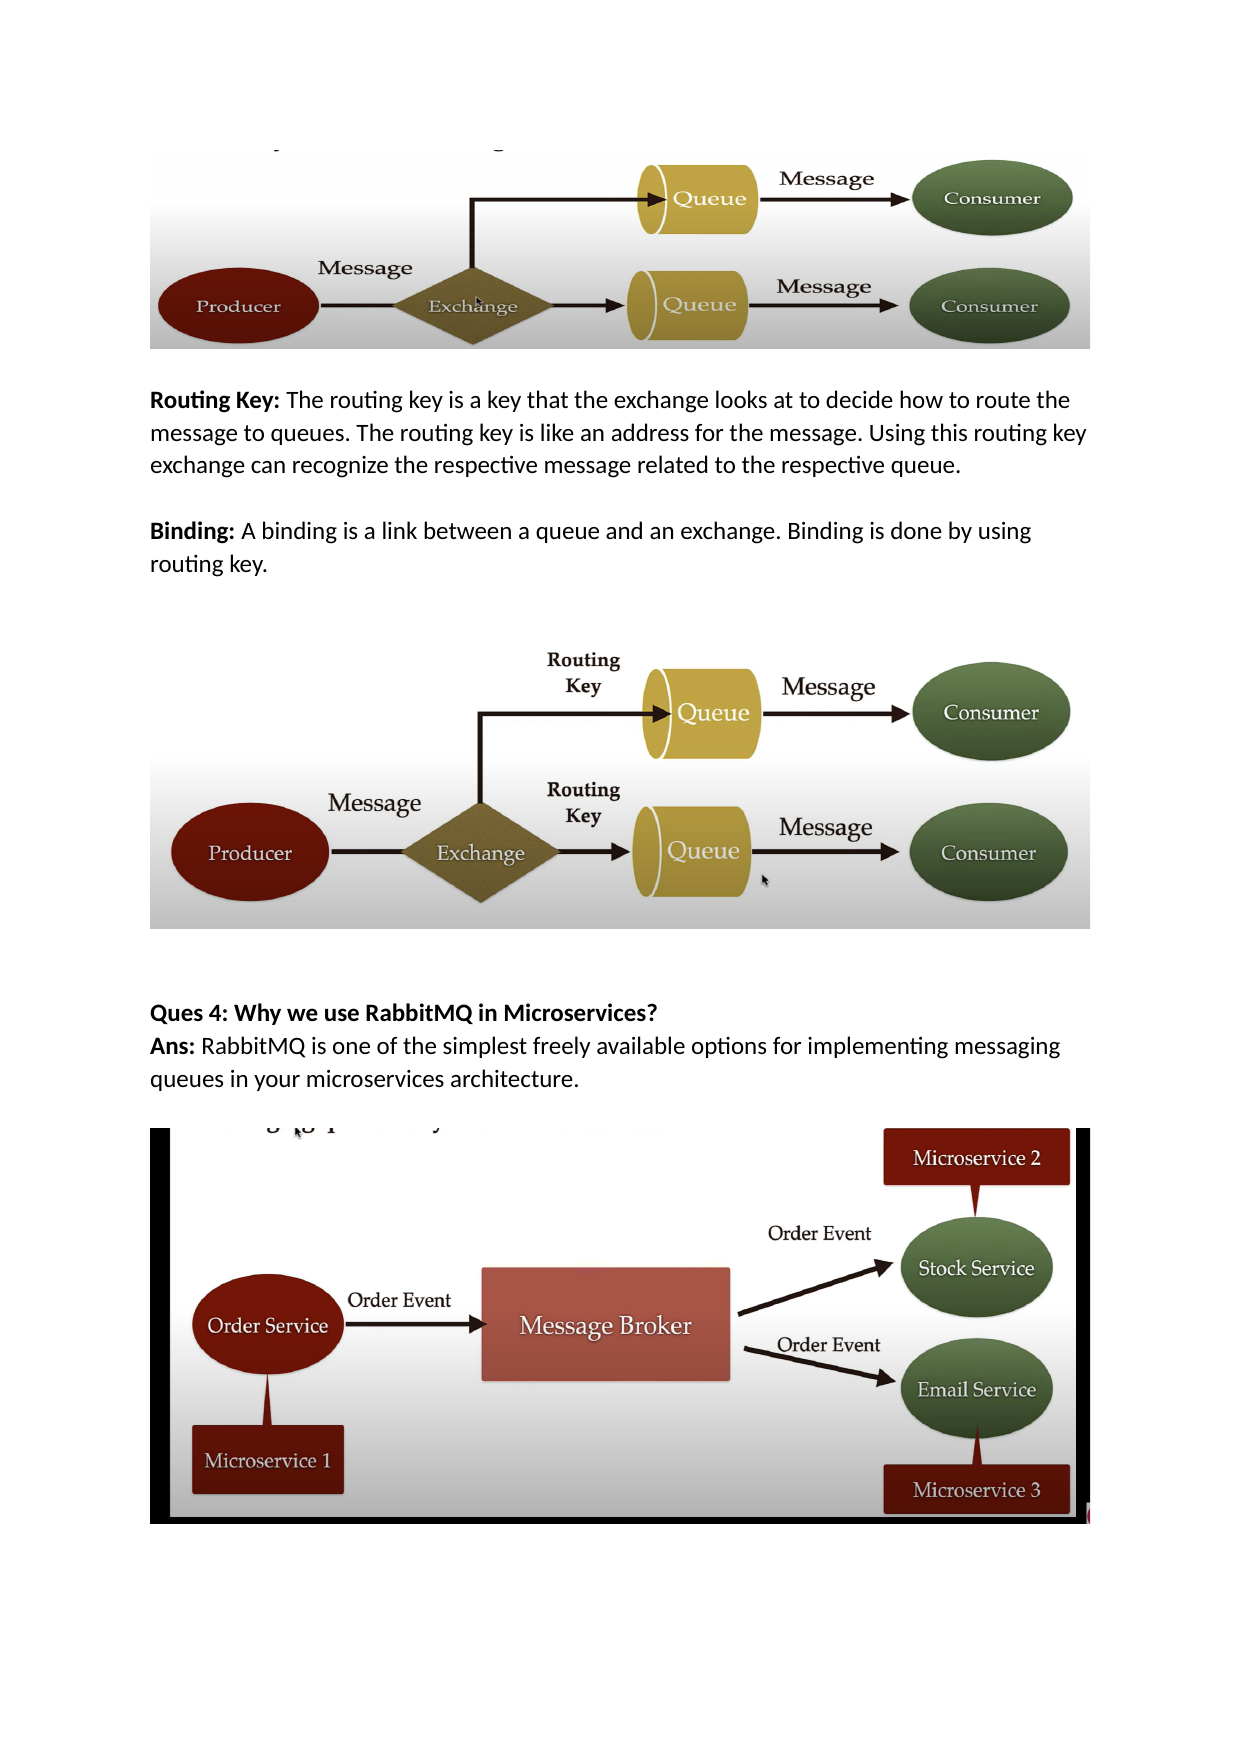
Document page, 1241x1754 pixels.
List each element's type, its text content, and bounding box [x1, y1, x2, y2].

text Ans: RabbitMQ is one of the simplest freely available options for implementing messaging queues in your microservices architecture. [150, 1030, 1090, 1093]
text Routing Key: The routing key is a key that the exchange looks at to decide how to route the message to queues. The routing key is like an address for the message. Using this routing key exchange can recognize the respective message related to the respective queue. [150, 384, 1090, 480]
picture [150, 1128, 1091, 1524]
picture [150, 614, 1091, 929]
text Ques 4: Why we use RabbitMQ in Microservices? [150, 997, 1090, 1028]
picture [150, 150, 1091, 349]
text Binding: A binding is a link between a queue and an exchange. Binding is done by using routing key. [150, 516, 1090, 579]
